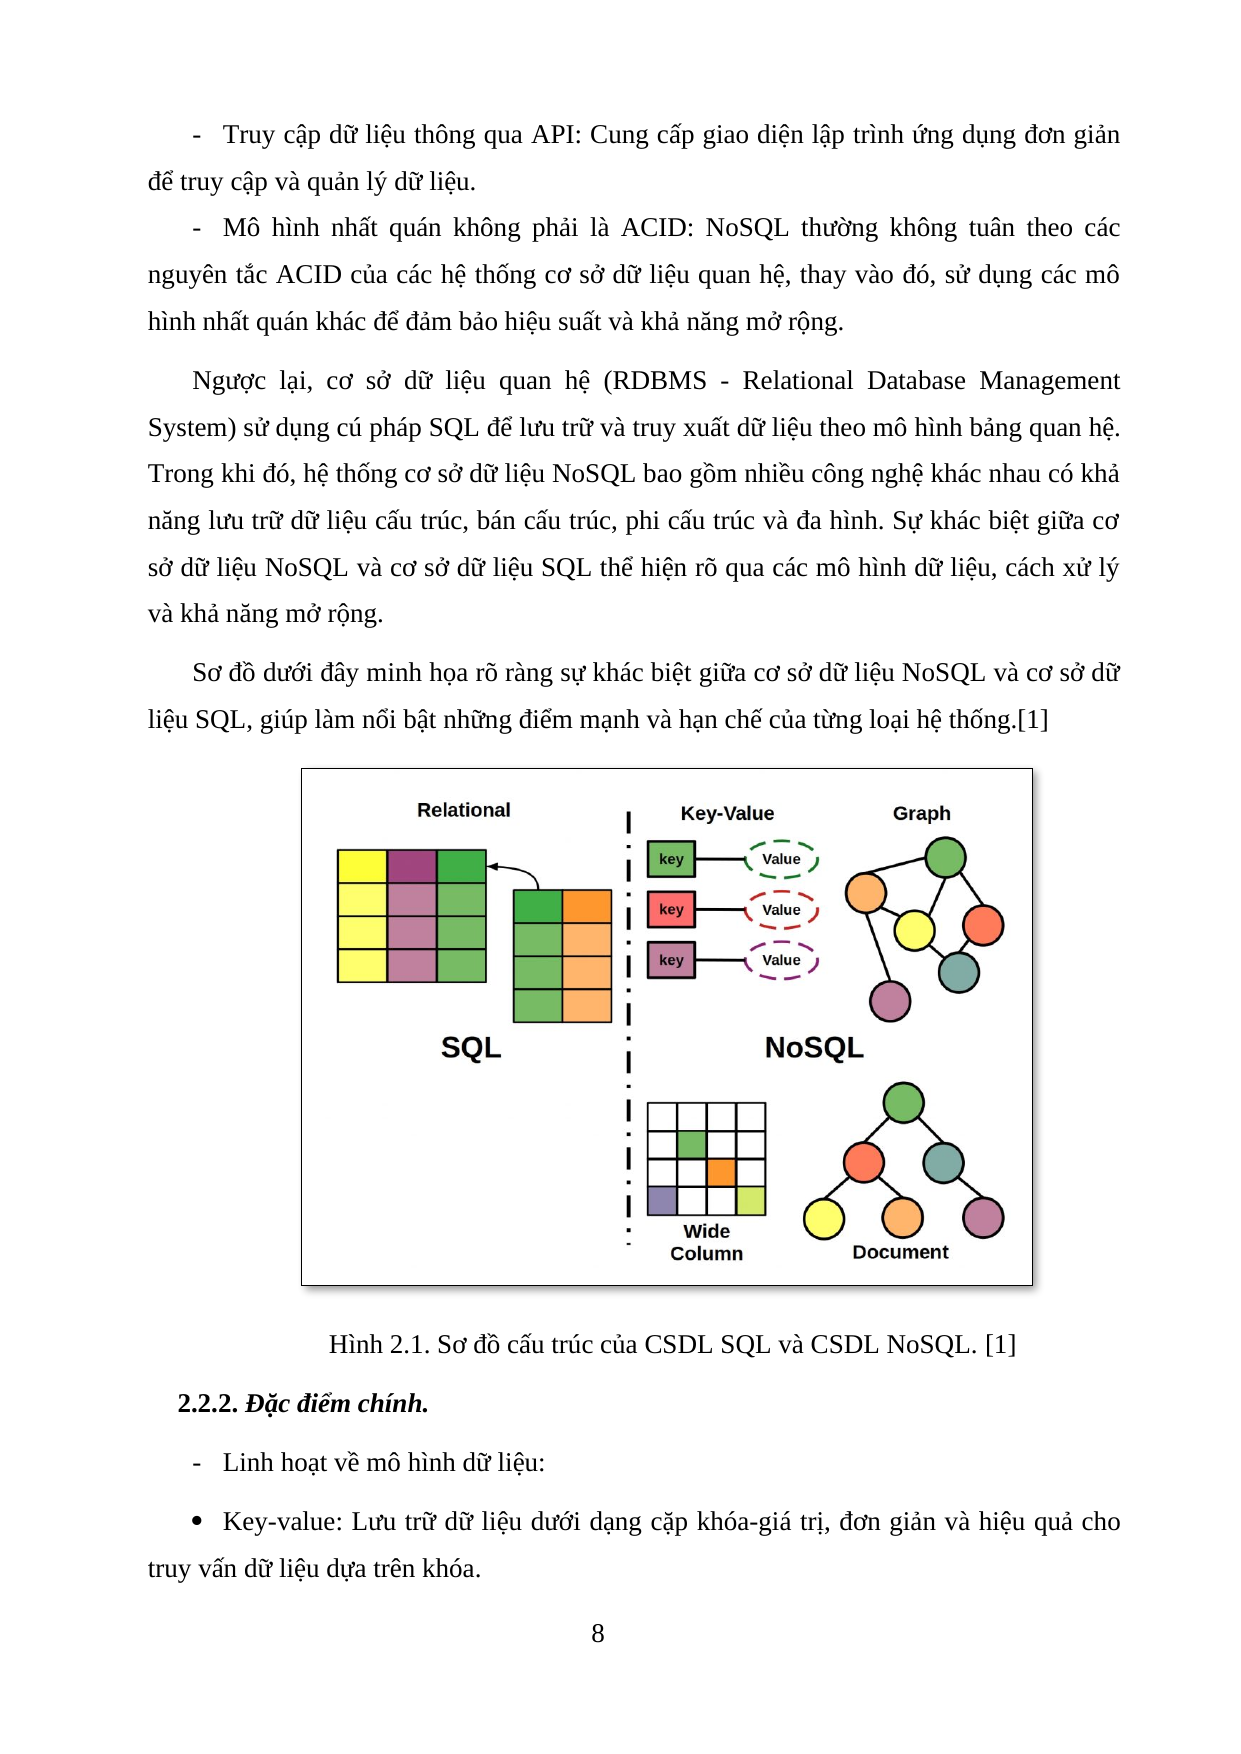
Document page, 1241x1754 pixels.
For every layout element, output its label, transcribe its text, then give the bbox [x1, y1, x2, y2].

picture [302, 769, 1032, 1285]
list Mô hình nhất quán không phải là ACID: NoSQL thường không tuân theo các nguyên tắc ACID của các hệ thống cơ sở dữ liệu quan hệ, thay vào đó, sử dụng các mô hình nhất quán khác để đảm bảo hiệu suất và khả năng mở rộng. [148, 211, 1122, 336]
subtitle Đặc điểm chính. [177, 1387, 1122, 1418]
list Key-value: Lưu trữ dữ liệu dưới dạng cặp khóa-giá trị, đơn giản và hiệu quả cho truy vấn dữ liệu dựa trên khóa. [148, 1505, 1122, 1583]
list Truy cập dữ liệu thông qua API: Cung cấp giao diện lập trình ứng dụng đơn giản để truy cập và quản lý dữ liệu. [148, 118, 1122, 196]
text Ngược lại, cơ sở dữ liệu quan hệ (RDBMS - Relational Database Management System) sử dụng cú pháp SQL để lưu trữ và truy xuất dữ liệu theo mô hình bảng quan hệ. Trong khi đó, hệ thống cơ sở dữ liệu NoSQL bao gồm nhiều công nghệ khác nhau có khả năng lưu trữ dữ liệu cấu trúc, bán cấu trúc, phi cấu trúc và đa hình. Sự khác biệt giữa cơ sở dữ liệu NoSQL và cơ sở dữ liệu SQL thể hiện rõ qua các mô hình dữ liệu, cách xử lý và khả năng mở rộng. [148, 364, 1122, 628]
list Linh hoạt về mô hình dữ liệu: [148, 1446, 1122, 1477]
text Sơ đồ dưới đây minh họa rõ ràng sự khác biệt giữa cơ sở dữ liệu NoSQL và cơ sở dữ liệu SQL, giúp làm nổi bật những điểm mạnh và hạn chế của từng loại hệ thống.[1] [148, 656, 1122, 734]
